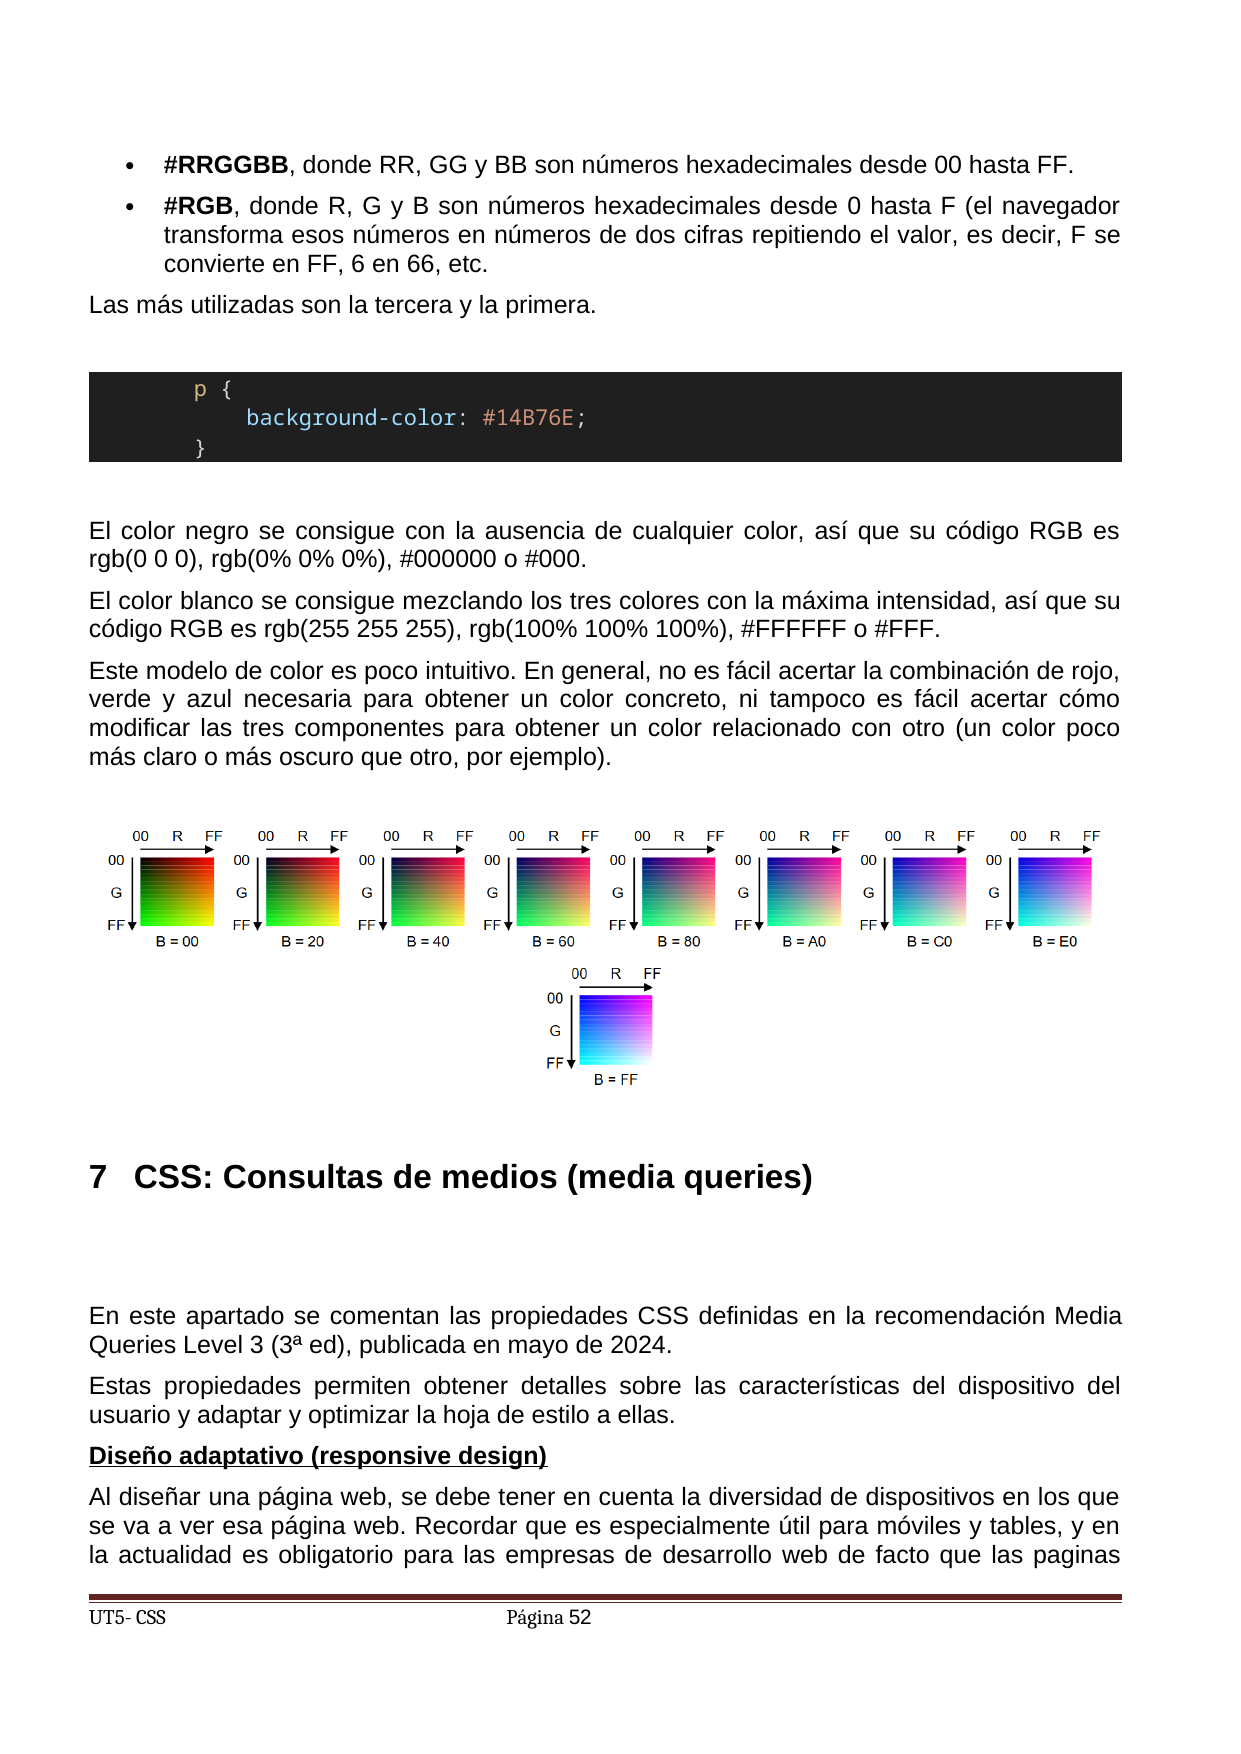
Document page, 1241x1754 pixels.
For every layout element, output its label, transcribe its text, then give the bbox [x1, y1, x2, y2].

text Estas propiedades permiten obtener detalles sobre las características del dispositivo del usuario y adaptar y optimizar la hoja de estilo a ellas. [89, 1371, 1122, 1429]
text Las más utilizadas son la tercera y la primera. [89, 290, 1122, 319]
subtitle CSS: Consultas de medios (media queries) [89, 1157, 1122, 1196]
picture [88, 824, 1123, 1091]
text El color blanco se consigue mezclando los tres colores con la máxima intensidad, así que su código RGB es rgb(255 255 255), rgb(100% 100% 100%), #FFFFFF o #FFF. [89, 586, 1122, 643]
list #RGB, donde R, G y B son números hexadecimales desde 0 hasta F (el navegador transforma esos números en números de dos cifras repitiendo el valor, es decir, F se convierte en FF, 6 en 66, etc. [126, 191, 1122, 277]
text } [89, 432, 1122, 462]
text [89, 1482, 1122, 1569]
list #RRGGBB, donde RR, GG y BB son números hexadecimales desde 00 hasta FF. [126, 150, 1122, 179]
text Diseño adaptativo (responsive design) [89, 1441, 1122, 1470]
text El color negro se consigue con la ausencia de cualquier color, así que su código RGB es rgb(0 0 0), rgb(0% 0% 0%), #000000 o #000. [89, 516, 1122, 573]
text Este modelo de color es poco intuitivo. En general, no es fácil acertar la combinación de rojo, verde y azul necesaria para obtener un color concreto, ni tampoco es fácil acertar cómo modificar las tres componentes para obtener un color relacionado con otro (un color poco más claro o más oscuro que otro, por ejemplo). [89, 656, 1122, 771]
text p { [89, 372, 1122, 402]
text background-color: #14B76E; [89, 402, 1122, 432]
text En este apartado se comentan las propiedades CSS definidas en la recomendación Media Queries Level 3 (3ª ed), publicada en mayo de 2024. [89, 1301, 1122, 1359]
